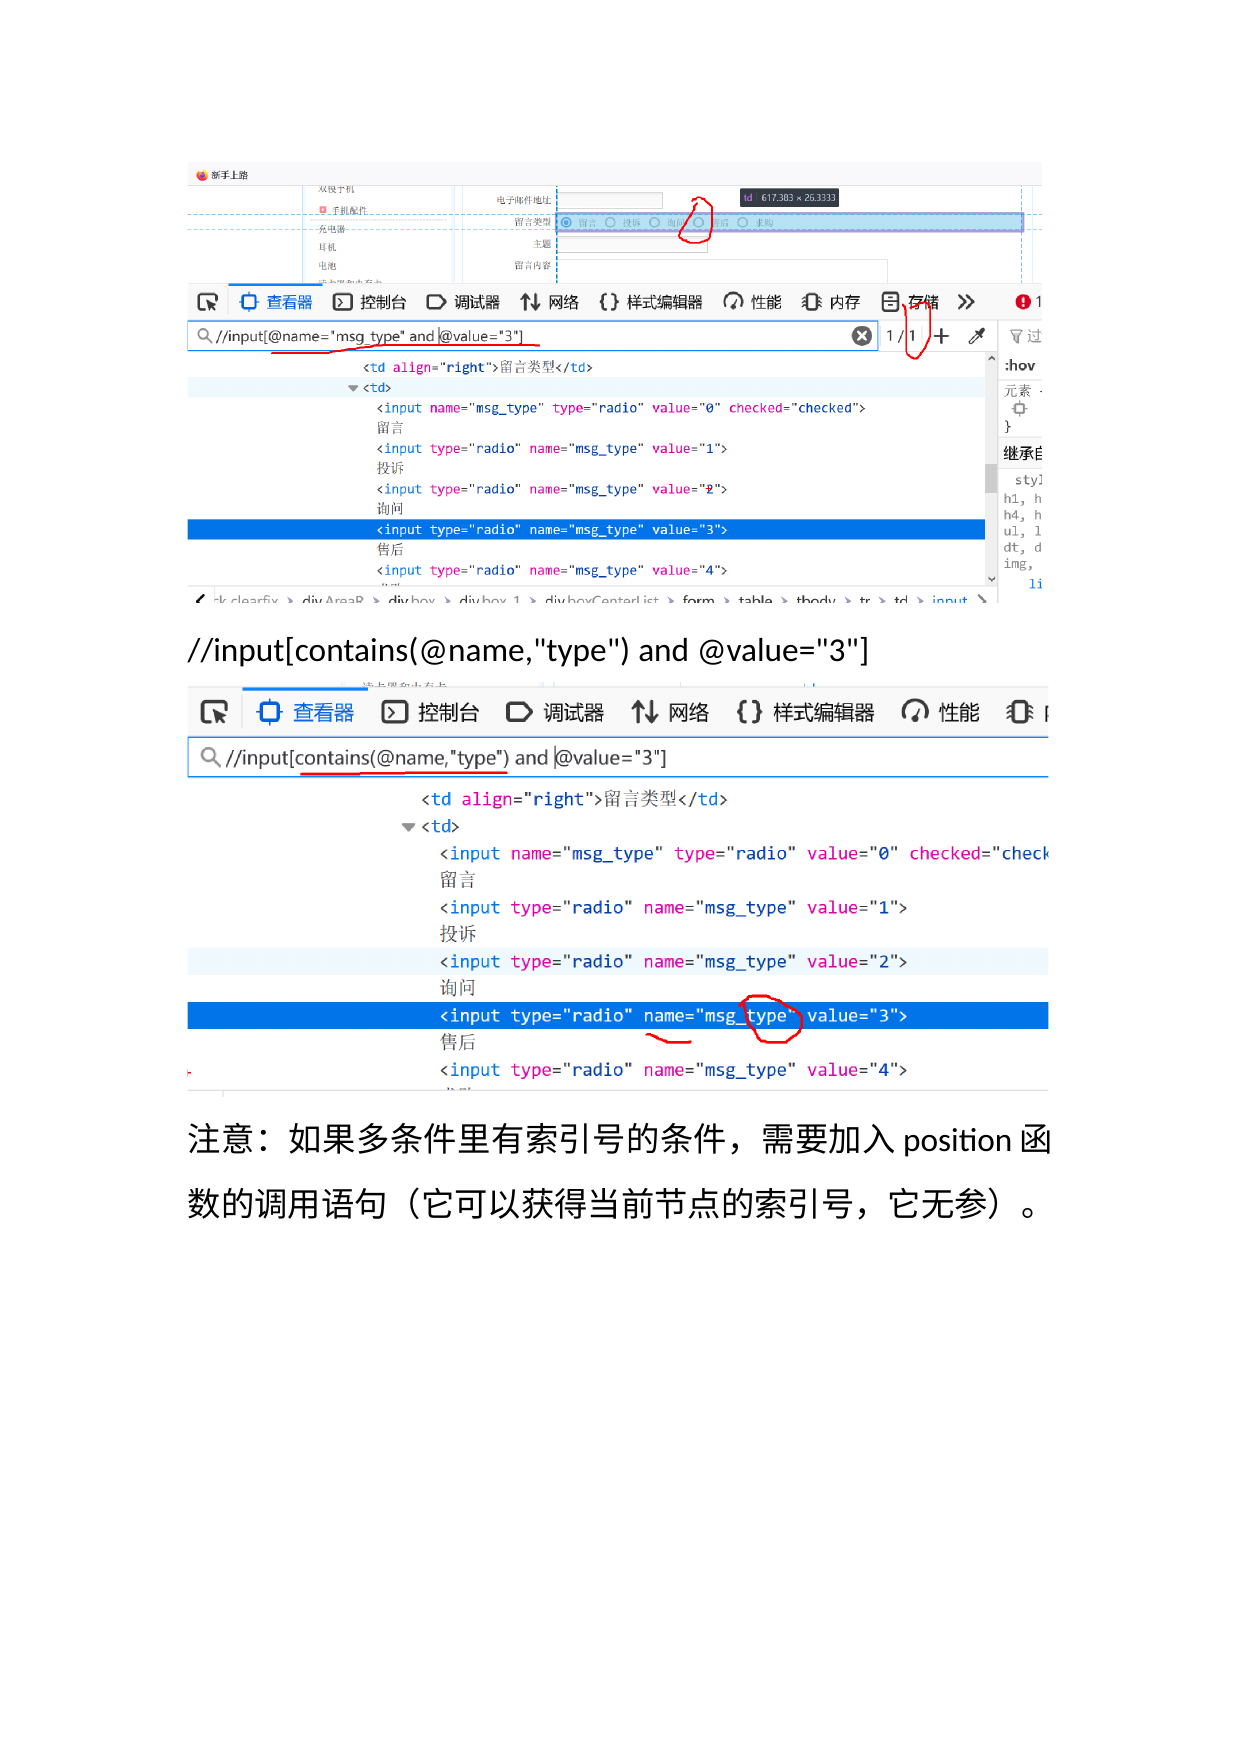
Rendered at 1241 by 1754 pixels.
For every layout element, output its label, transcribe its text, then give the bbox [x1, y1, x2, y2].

list 注意：如果多条件里有索引号的条件，需要加入position函数的调用语句（它可以获得当前节点的索引号，它无参）。 [187, 1104, 1053, 1234]
picture [187, 162, 1042, 603]
picture [187, 682, 1049, 1097]
list //input[contains(@name,"type") and @value="3"] [187, 617, 1053, 682]
